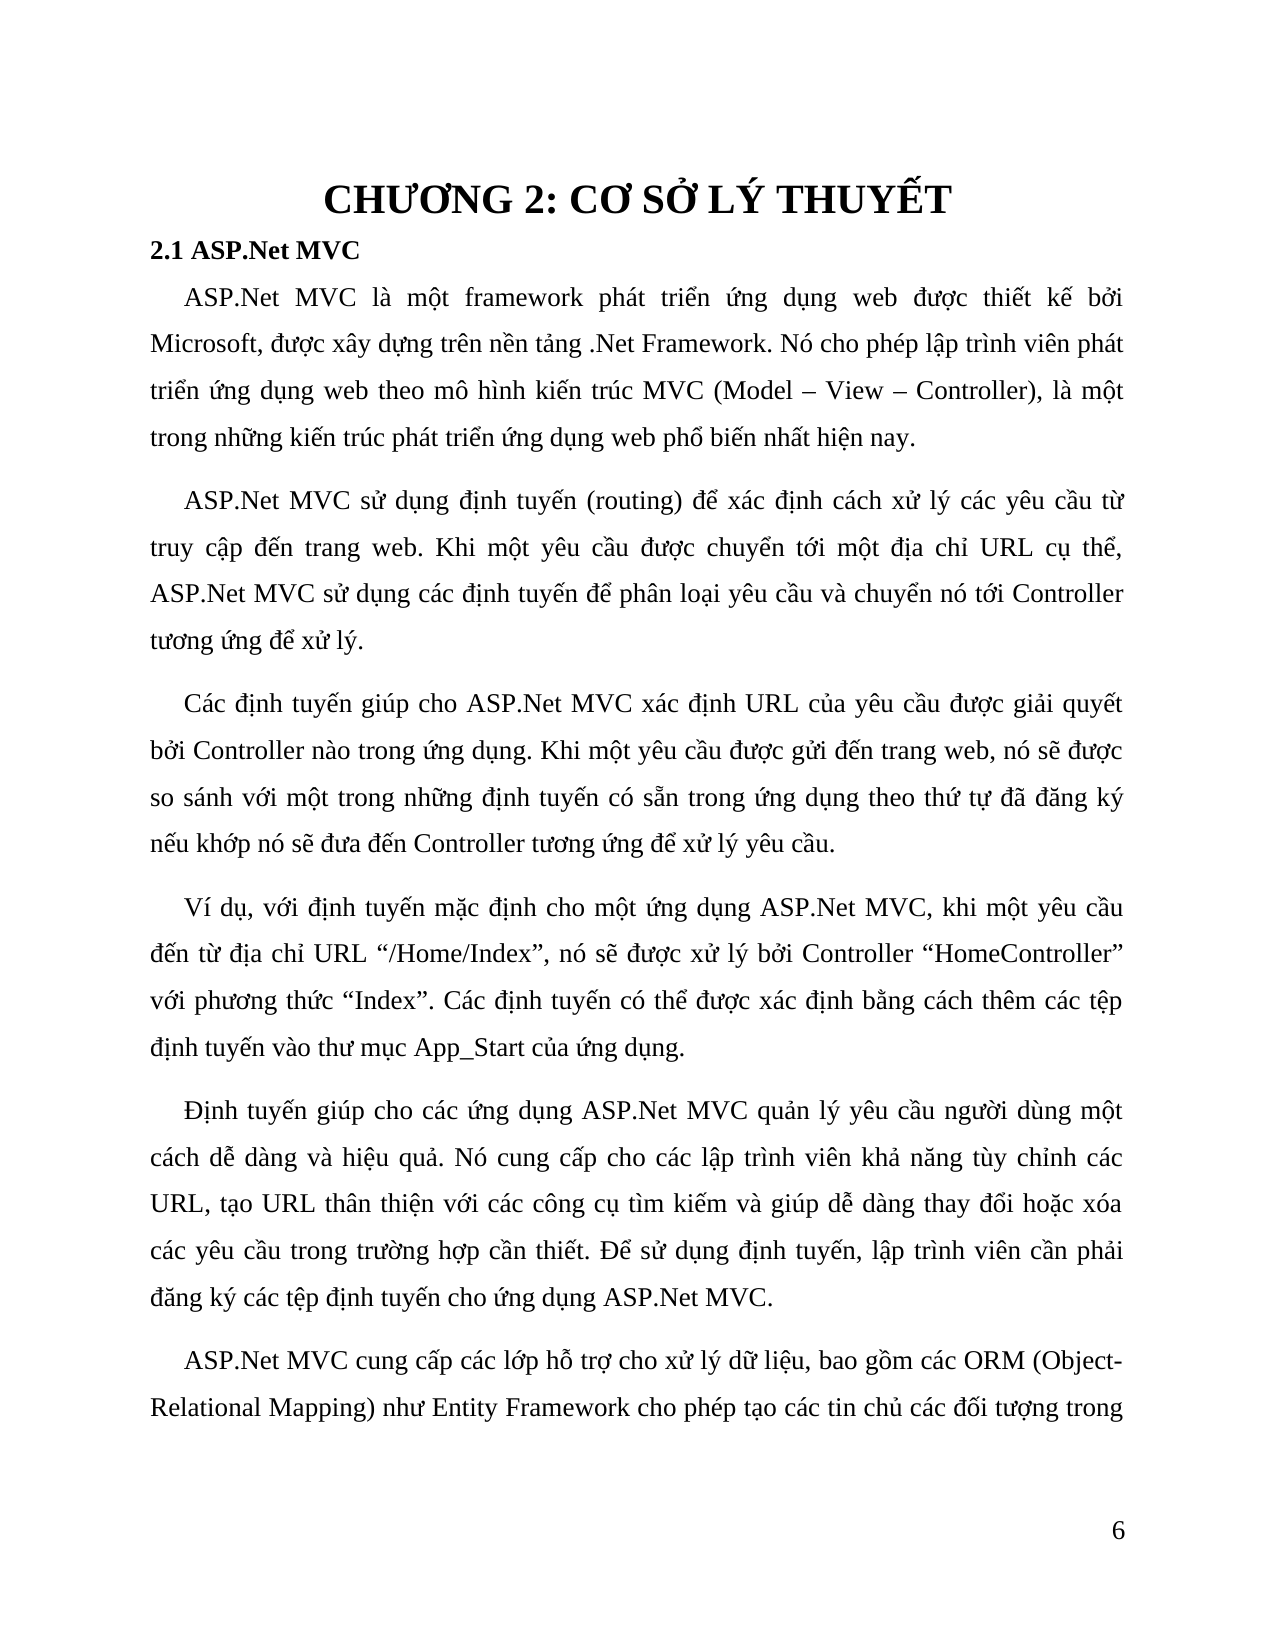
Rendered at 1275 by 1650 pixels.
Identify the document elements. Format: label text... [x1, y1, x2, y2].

text Ví dụ, với định tuyến mặc định cho một ứng dụng ASP.Net MVC, khi một yêu cầu đến từ địa chỉ URL “/Home/Index”, nó sẽ được xử lý bởi Controller “HomeController” với phương thức “Index”. Các định tuyến có thể được xác định bằng cách thêm các tệp định tuyến vào thư mục App_Start của ứng dụng. [150, 891, 1125, 1062]
text CHƯƠNG 2: CƠ SỞ LÝ THUYẾT [150, 175, 1125, 223]
text ASP.Net MVC là một framework phát triển ứng dụng web được thiết kế bởi Microsoft, được xây dựng trên nền tảng .Net Framework. Nó cho phép lập trình viên phát triển ứng dụng web theo mô hình kiến trúc MVC (Model – View – Controller), là một trong những kiến trúc phát triển ứng dụng web phổ biến nhất hiện nay. [150, 281, 1125, 452]
text Định tuyến giúp cho các ứng dụng ASP.Net MVC quản lý yêu cầu người dùng một cách dễ dàng và hiệu quả. Nó cung cấp cho các lập trình viên khả năng tùy chỉnh các URL, tạo URL thân thiện với các công cụ tìm kiếm và giúp dễ dàng thay đổi hoặc xóa các yêu cầu trong trường hợp cần thiết. Để sử dụng định tuyến, lập trình viên cần phải đăng ký các tệp định tuyến cho ứng dụng ASP.Net MVC. [150, 1094, 1125, 1312]
text 2.1 ASP.Net MVC [150, 234, 1125, 265]
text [150, 1344, 1125, 1422]
text ASP.Net MVC sử dụng định tuyến (routing) để xác định cách xử lý các yêu cầu từ truy cập đến trang web. Khi một yêu cầu được chuyển tới một địa chỉ URL cụ thể, ASP.Net MVC sử dụng các định tuyến để phân loại yêu cầu và chuyển nó tới Controller tương ứng để xử lý. [150, 484, 1125, 655]
text Các định tuyến giúp cho ASP.Net MVC xác định URL của yêu cầu được giải quyết bởi Controller nào trong ứng dụng. Khi một yêu cầu được gửi đến trang web, nó sẽ được so sánh với một trong những định tuyến có sẵn trong ứng dụng theo thứ tự đã đăng ký nếu khớp nó sẽ đưa đến Controller tương ứng để xử lý yêu cầu. [150, 688, 1125, 859]
